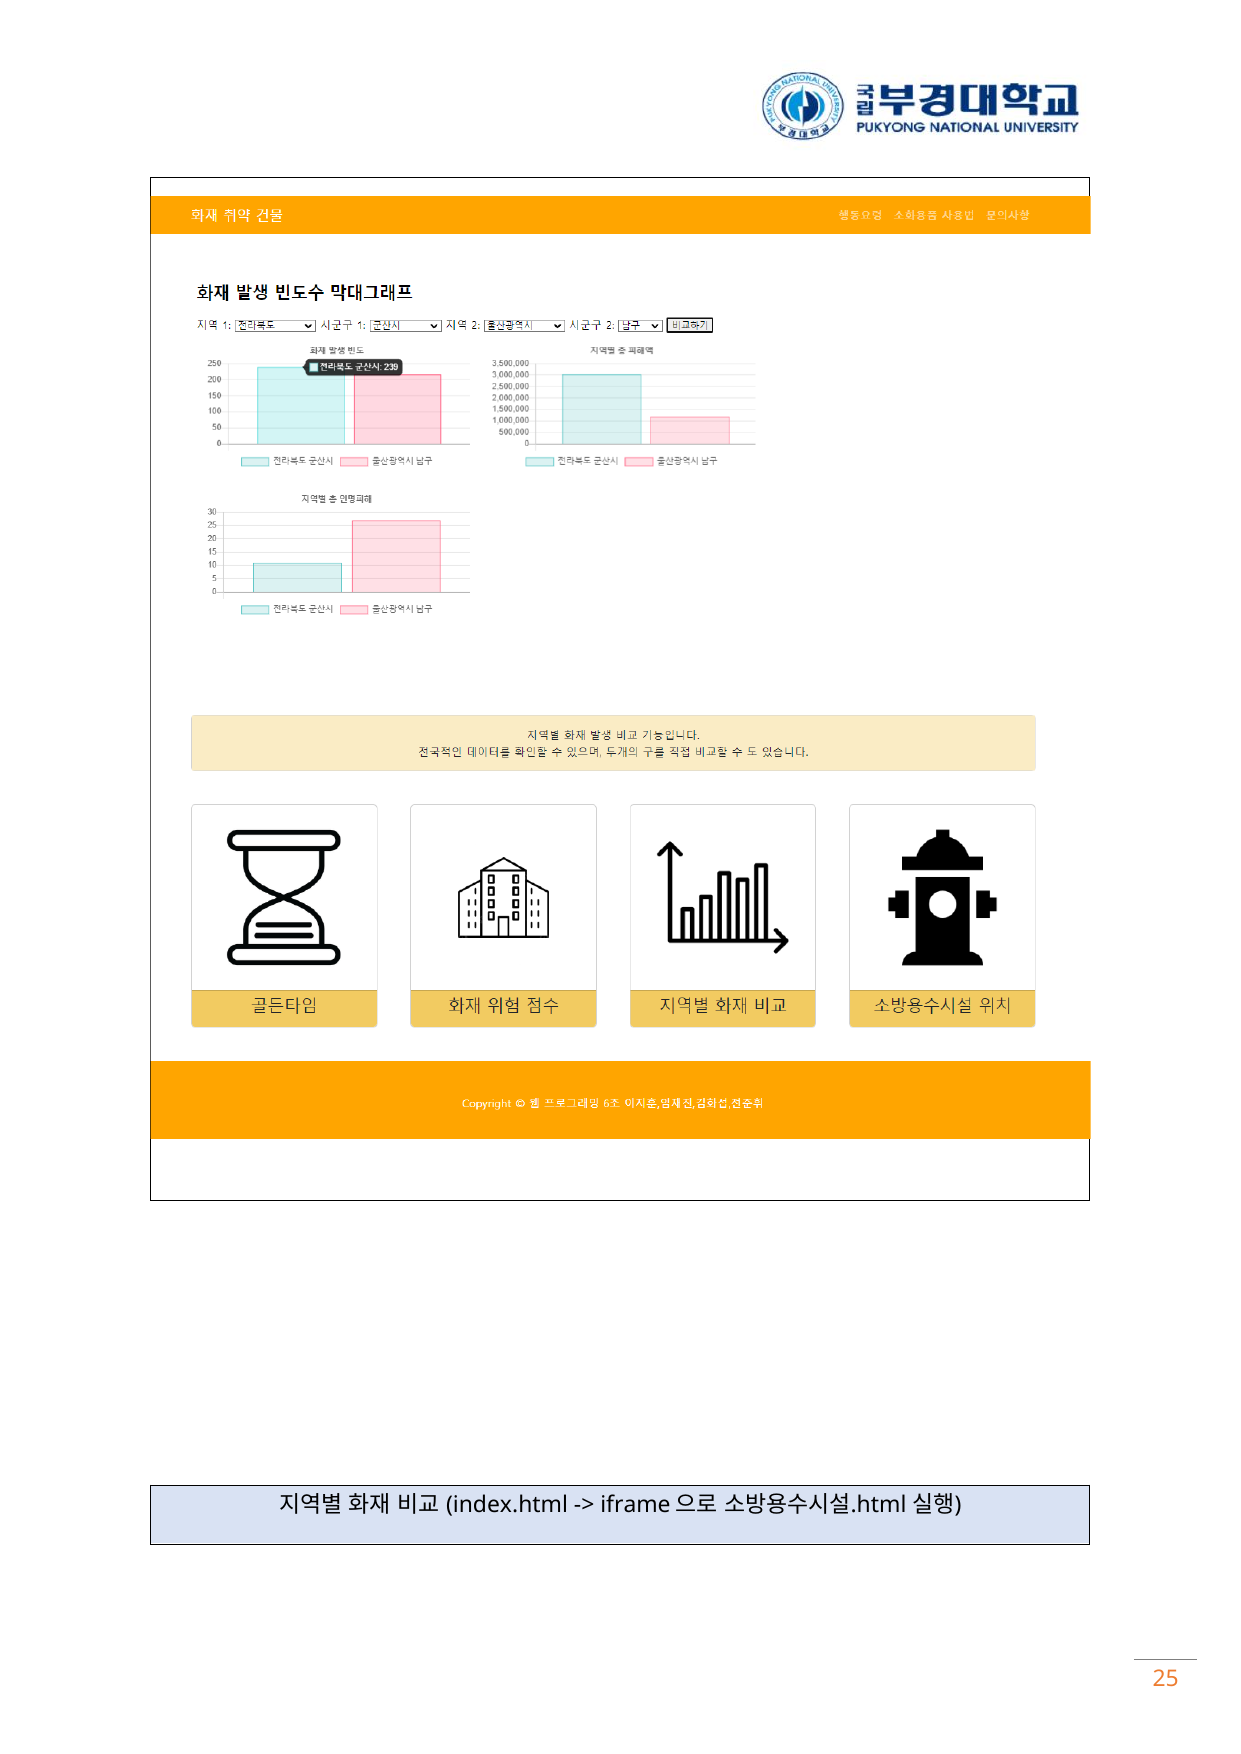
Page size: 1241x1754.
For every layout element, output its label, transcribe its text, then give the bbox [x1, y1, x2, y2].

table_cell [151, 178, 1089, 196]
table_header 지역별 화재 비교 (index.html -> iframe으로 소방용수시설.html 실행) [151, 1486, 1089, 1543]
picture [753, 60, 1091, 151]
picture [150, 196, 1091, 1139]
table_cell [151, 1139, 1089, 1199]
